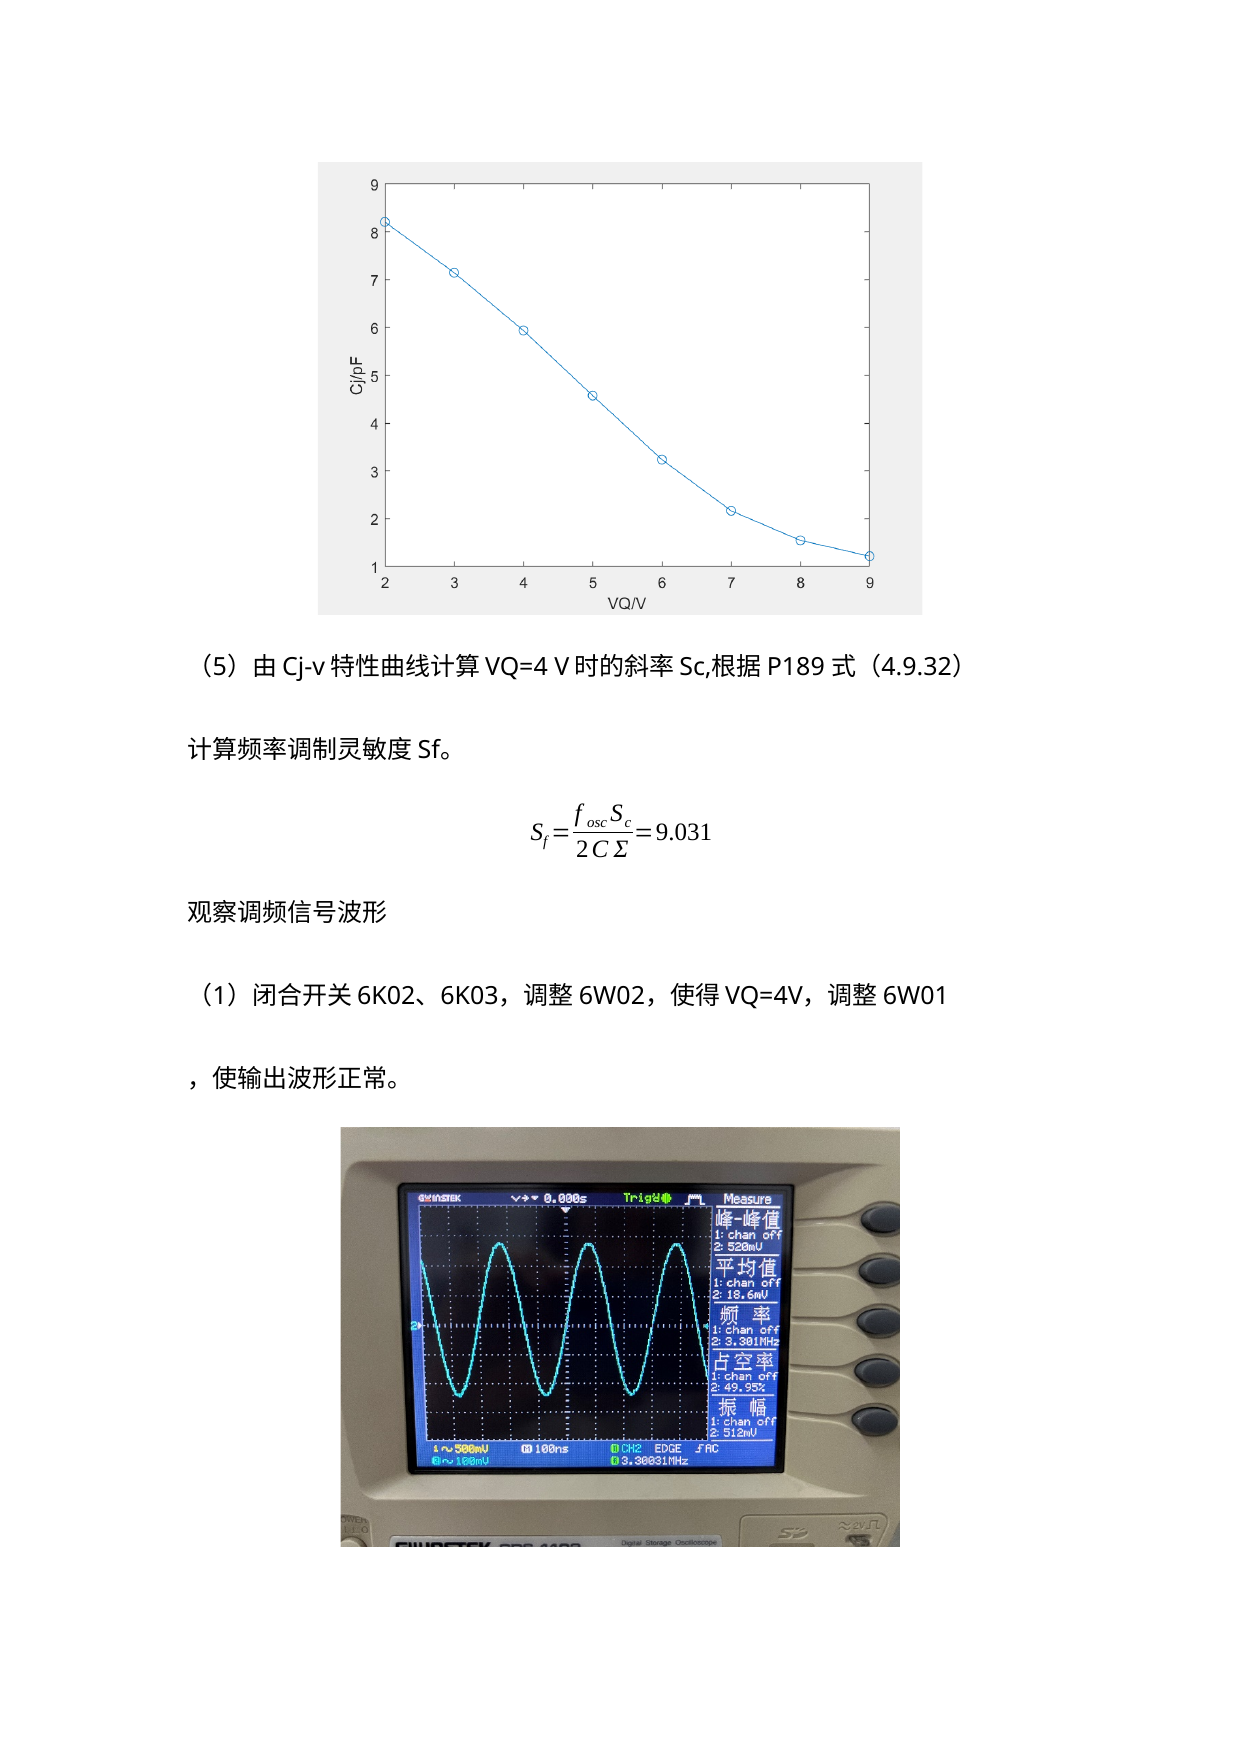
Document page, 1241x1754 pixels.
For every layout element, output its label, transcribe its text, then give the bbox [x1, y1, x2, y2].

text 计算频率调制灵敏度Sf。 [187, 715, 1053, 780]
picture [317, 162, 923, 615]
picture [340, 1127, 900, 1547]
text ，使输出波形正常。 [187, 1044, 1053, 1109]
text （5）由Cj-v特性曲线计算VQ=4 V时的斜率Sc,根据P189 式（4.9.32） [187, 632, 1053, 697]
text 观察调频信号波形 [187, 878, 1053, 943]
text （1）闭合开关6K02、6K03，调整6W02，使得VQ=4V，调整6W01 [187, 961, 1053, 1026]
